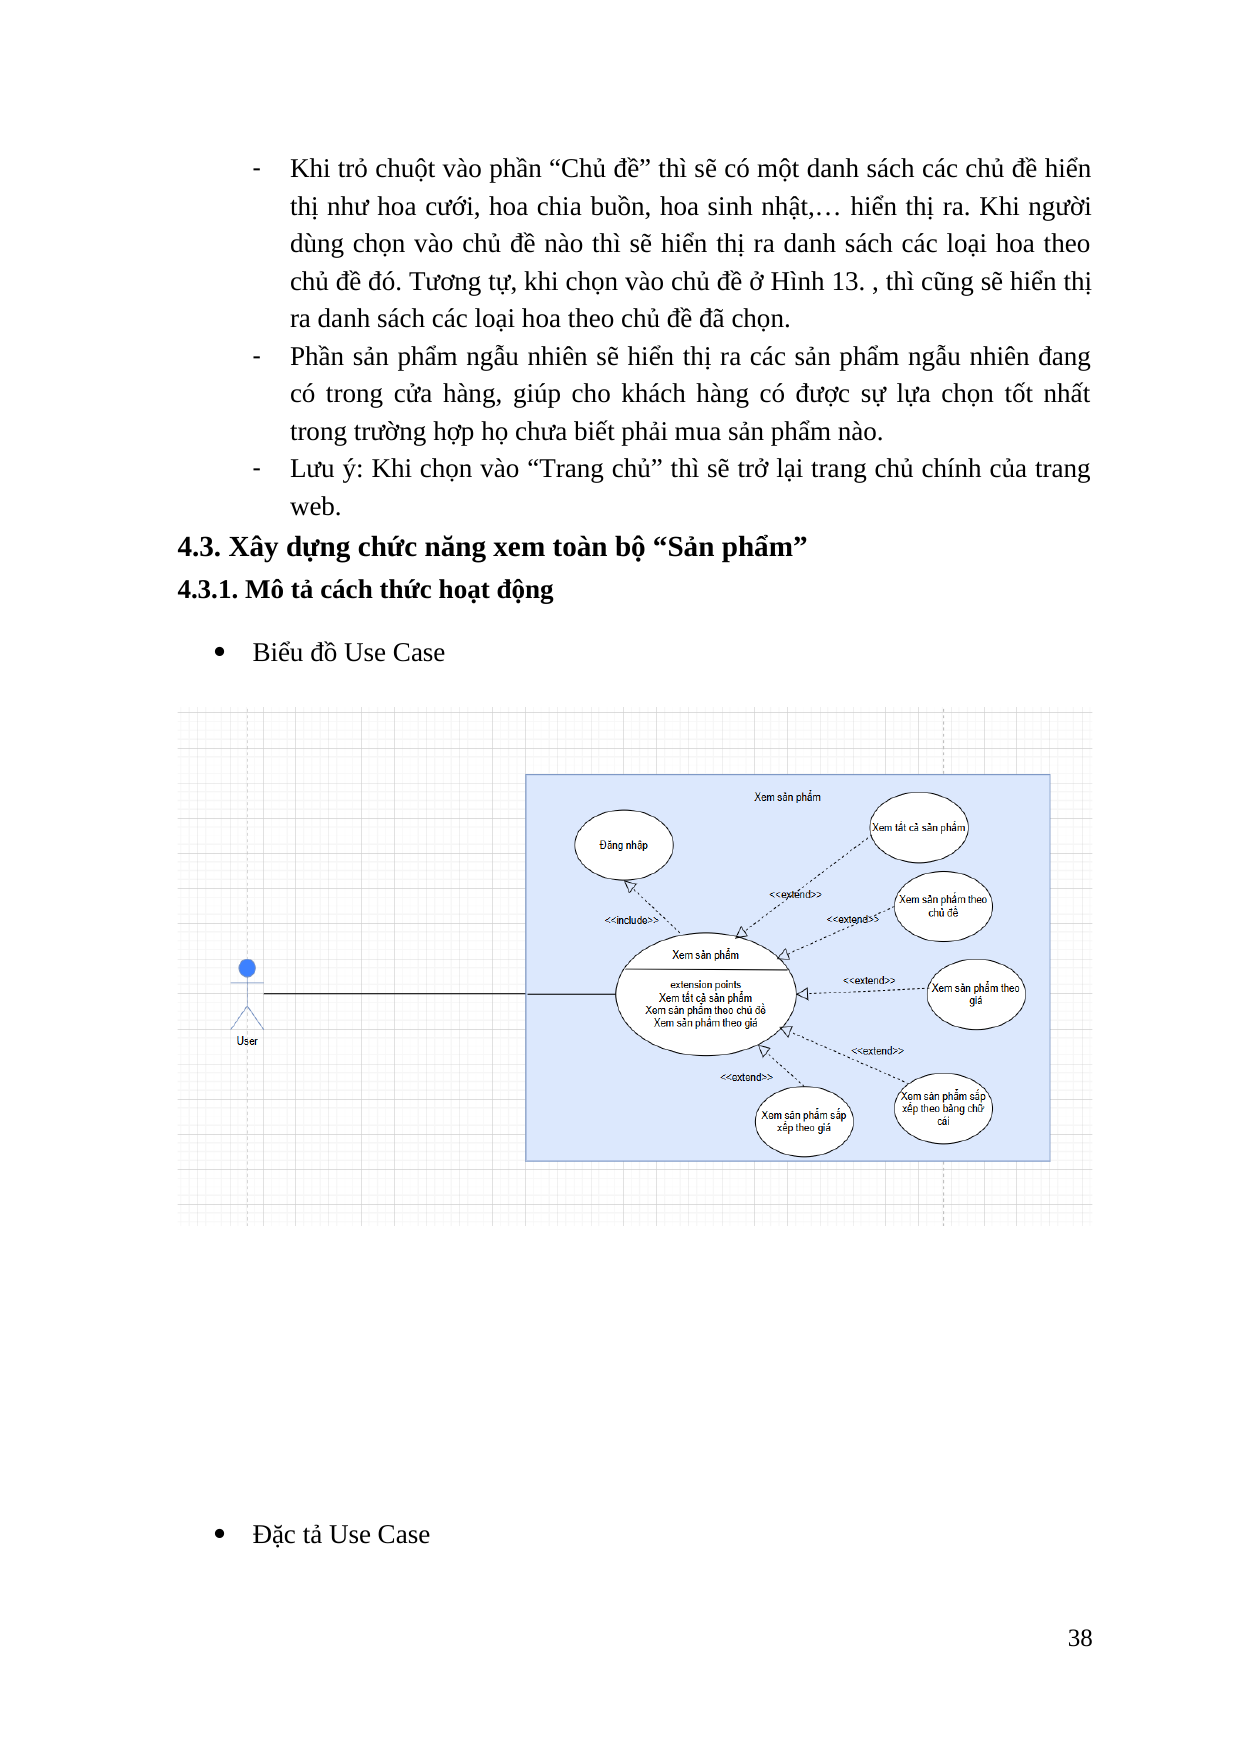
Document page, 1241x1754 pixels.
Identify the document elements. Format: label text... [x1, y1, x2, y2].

list Khi trỏ chuột vào phần “Chủ đề” thì sẽ có một danh sách các chủ đề hiển thị như hoa cưới, hoa chia buồn, hoa sinh nhật,… hiển thị ra. Khi người dùng chọn vào chủ đề nào thì sẽ hiển thị ra danh sách các loại hoa theo chủ đề đó. Tương tự, khi chọn vào chủ đề ở Hình 13. , thì cũng sẽ hiển thị ra danh sách các loại hoa theo chủ đề đã chọn. [252, 148, 1092, 335]
list Biểu đồ Use Case [215, 631, 1092, 668]
text 4.3. Xây dựng chức năng xem toàn bộ “Sản phẩm” [177, 527, 1092, 564]
text 4.3.1. Mô tả cách thức hoạt động [177, 568, 1092, 606]
list Đặc tả Use Case [215, 1513, 1092, 1551]
list Phần sản phẩm ngẫu nhiên sẽ hiển thị ra các sản phẩm ngẫu nhiên đang có trong cửa hàng, giúp cho khách hàng có được sự lựa chọn tốt nhất trong trường hợp họ chưa biết phải mua sản phẩm nào. [252, 335, 1092, 448]
list Lưu ý: Khi chọn vào “Trang chủ” thì sẽ trở lại trang chủ chính của trang web. [252, 448, 1092, 523]
picture [177, 707, 1093, 1226]
